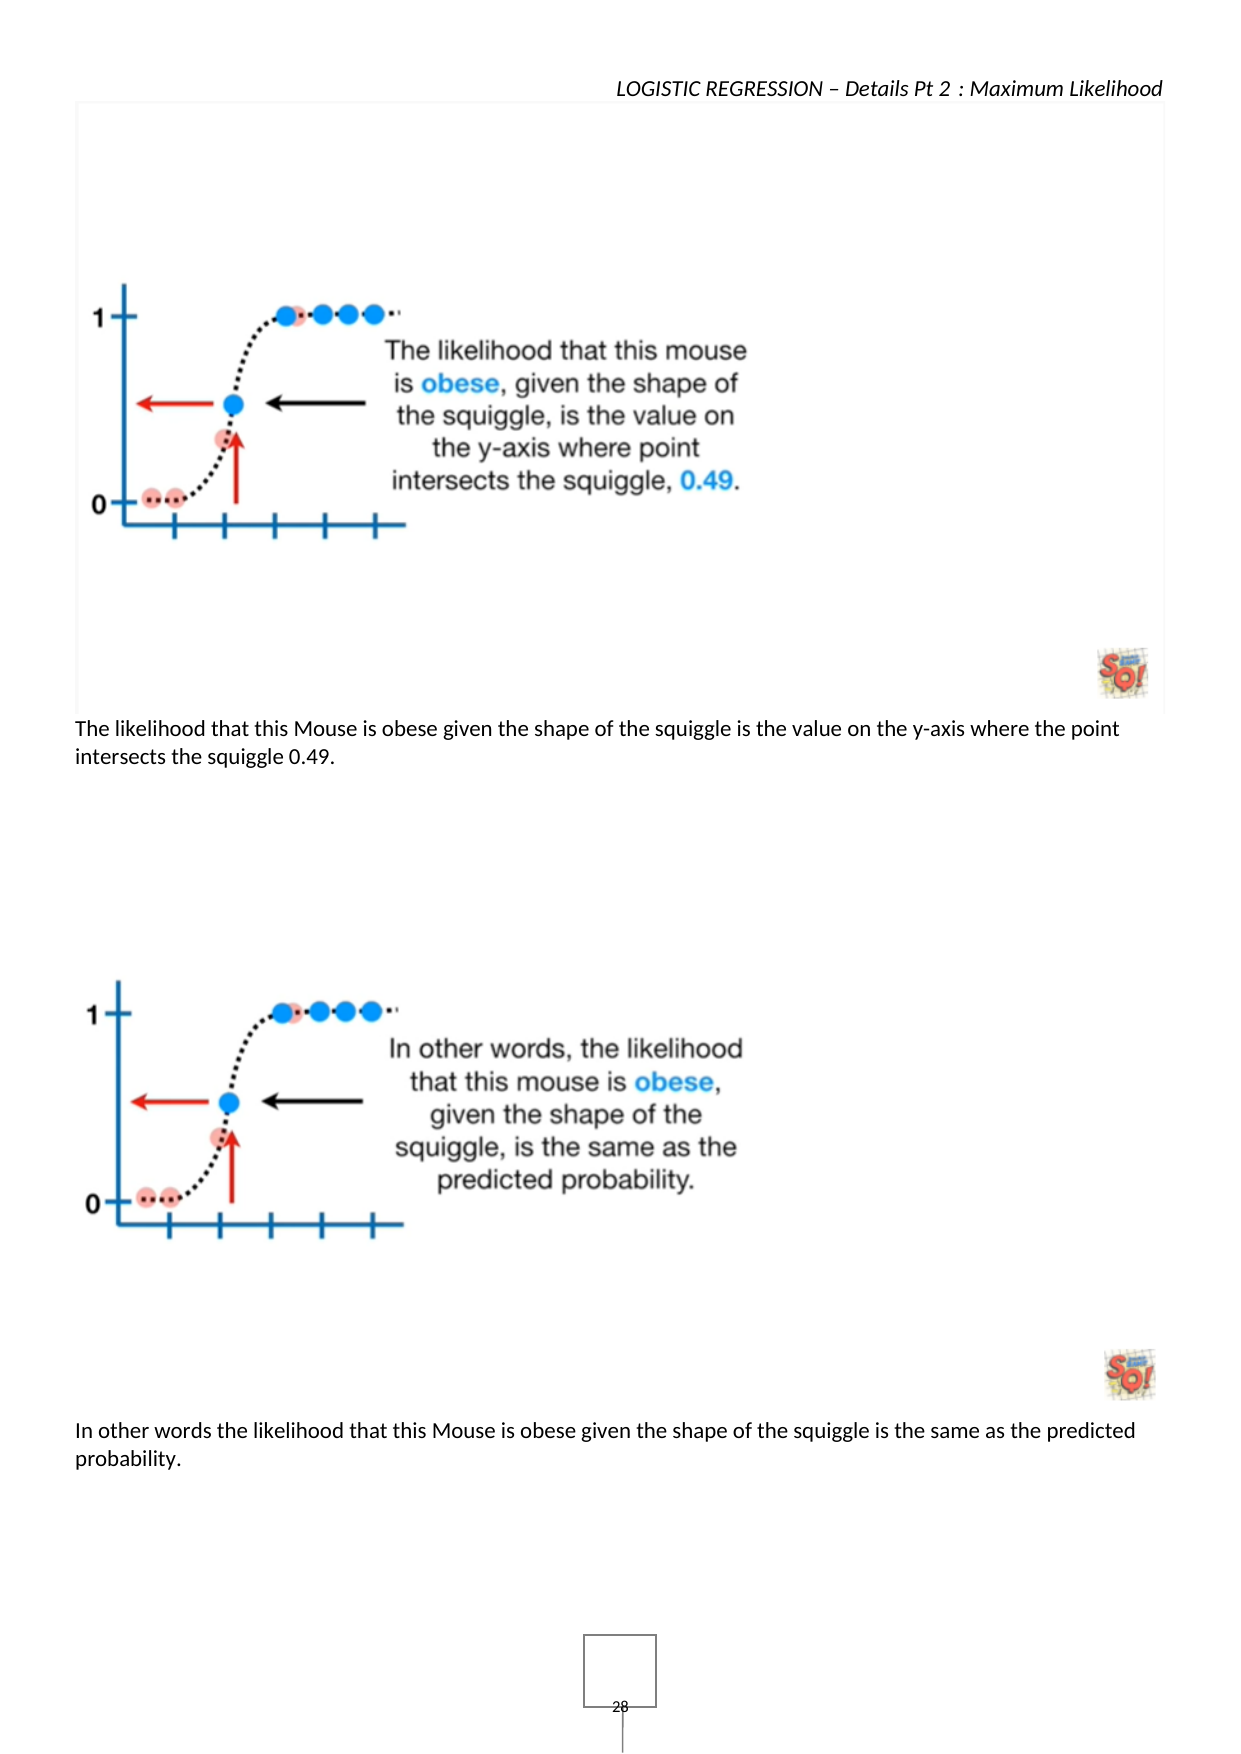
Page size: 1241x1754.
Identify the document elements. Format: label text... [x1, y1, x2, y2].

picture [75, 798, 1166, 1416]
text In other words the likelihood that this Mouse is obese given the shape of the squiggle is the same as the predicted probability. [75, 1416, 1165, 1472]
text The likelihood that this Mouse is obese given the shape of the squiggle is the value on the y-axis where the point intersects the squiggle 0.49. [75, 714, 1165, 770]
picture [75, 101, 1166, 714]
